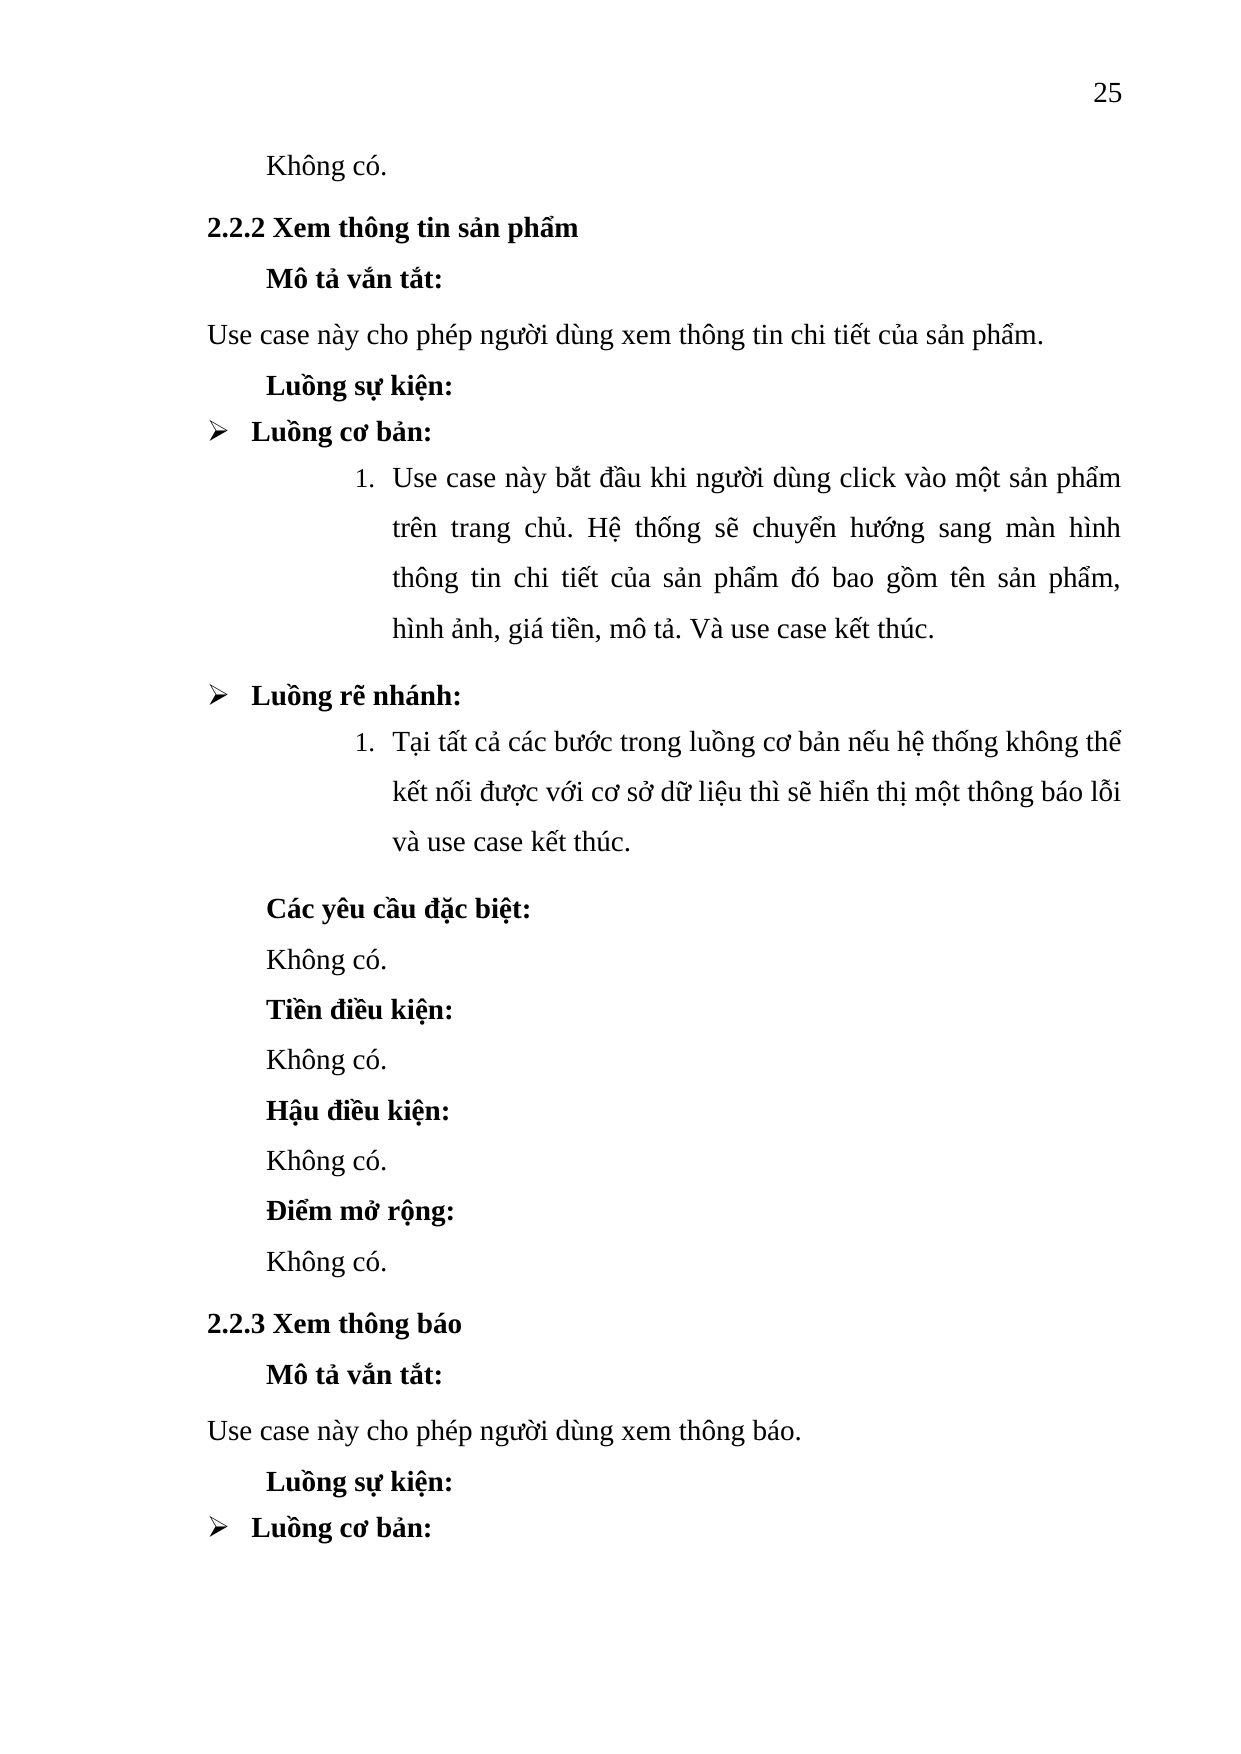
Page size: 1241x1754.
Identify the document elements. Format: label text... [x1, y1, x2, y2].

text Hậu điều kiện: [207, 1093, 1122, 1126]
text Mô tả vắn tắt: [207, 261, 1122, 294]
list Luồng rẽ nhánh: [207, 678, 1122, 711]
text Không có. [266, 1042, 1122, 1076]
text Mô tả vắn tắt: [207, 1357, 1122, 1390]
subtitle Xem thông báo [207, 1307, 1122, 1340]
text Luồng sự kiện: [207, 1464, 1122, 1497]
text Use case này cho phép người dùng xem thông tin chi tiết của sản phẩm. [207, 317, 1122, 351]
text Không có. [266, 942, 1122, 975]
list Luồng cơ bản: [207, 414, 1122, 447]
text Luồng sự kiện: [207, 368, 1122, 401]
list Luồng cơ bản: [207, 1510, 1122, 1543]
text Không có. [266, 1143, 1122, 1177]
subtitle Xem thông tin sản phẩm [207, 211, 1122, 244]
text Không có. [266, 1244, 1122, 1277]
text Các yêu cầu đặc biệt: [207, 892, 1122, 925]
text Tiền điều kiện: [207, 992, 1122, 1026]
text Điểm mở rộng: [207, 1193, 1122, 1227]
list Tại tất cả các bước trong luồng cơ bản nếu hệ thống không thể kết nối được với cơ sở dữ liệu thì sẽ hiển thị một thông báo lỗi và use case kết thúc. [354, 724, 1122, 858]
text Use case này cho phép người dùng xem thông báo. [207, 1413, 1122, 1447]
text Không có. [266, 148, 1122, 181]
list Use case này bắt đầu khi người dùng click vào một sản phẩm trên trang chủ. Hệ thống sẽ chuyển hướng sang màn hình thông tin chi tiết của sản phẩm đó bao gồm tên sản phẩm, hình ảnh, giá tiền, mô tả. Và use case kết thúc. [354, 460, 1122, 644]
